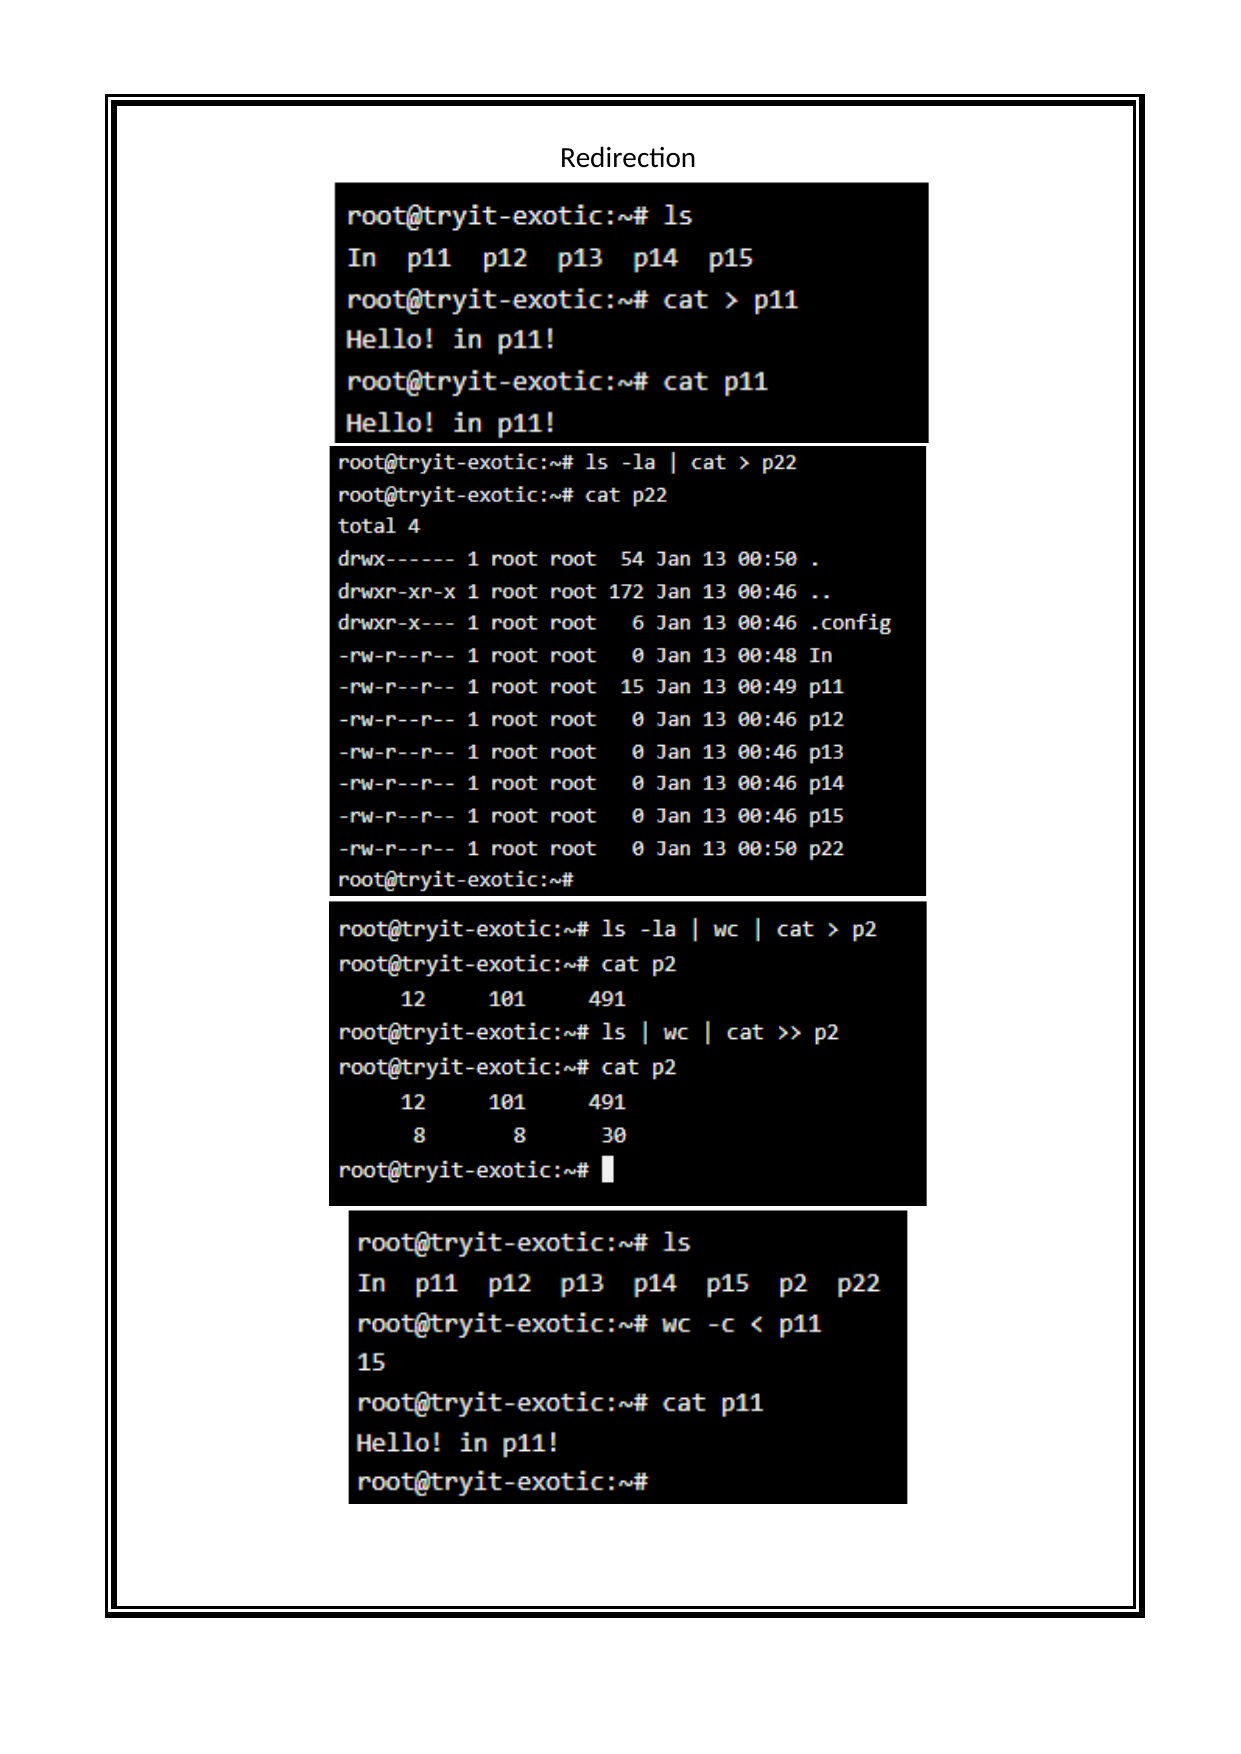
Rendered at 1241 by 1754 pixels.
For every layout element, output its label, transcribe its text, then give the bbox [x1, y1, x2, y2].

picture [329, 900, 927, 1206]
picture [329, 446, 927, 896]
text Redirection [158, 139, 1097, 174]
picture [348, 1210, 908, 1504]
picture [327, 179, 929, 443]
